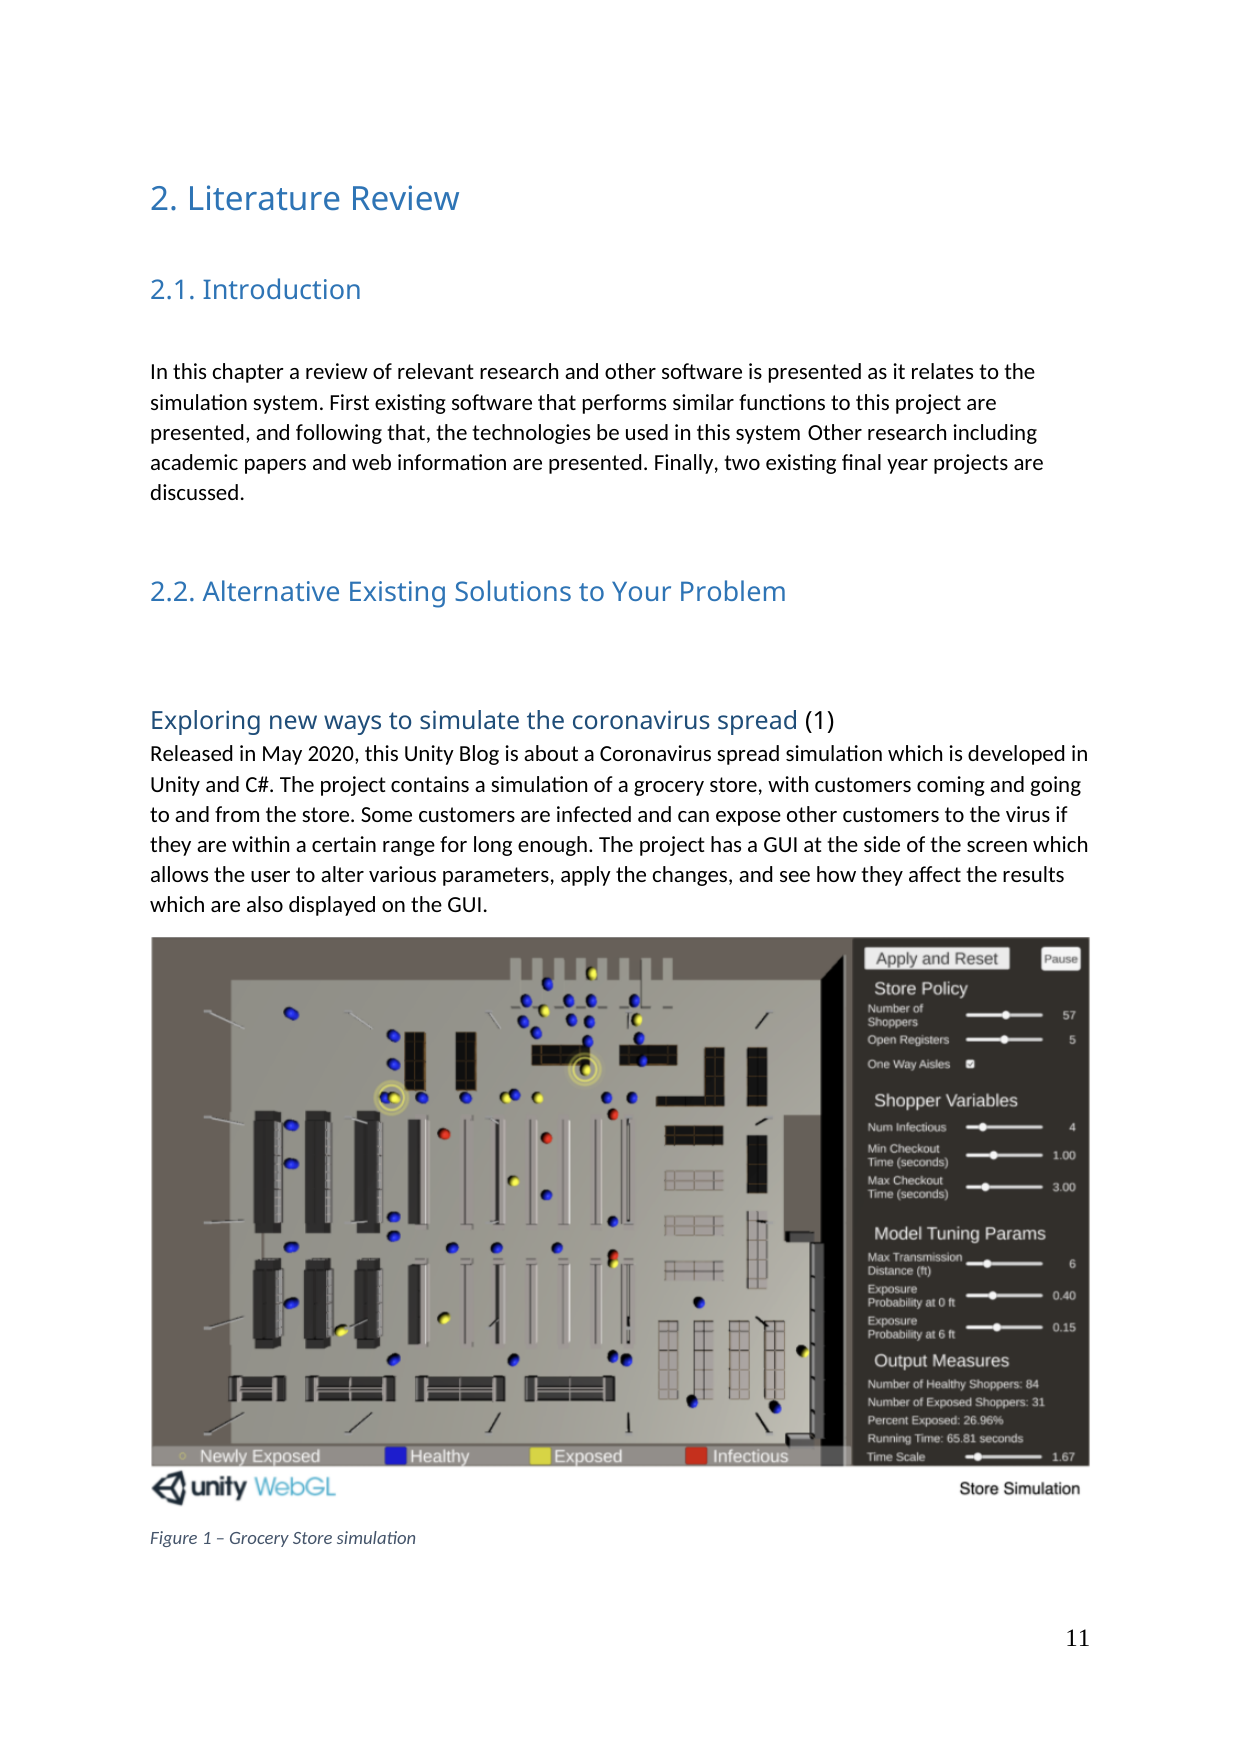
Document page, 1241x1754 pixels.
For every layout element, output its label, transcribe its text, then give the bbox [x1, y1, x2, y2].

subtitle 2.1. Introduction [150, 271, 1090, 308]
text In this chapter a review of relevant research and other software is presented as it relates to the simulation system. First existing software that performs similar functions to this project are presented, and following that, the technologies be used in this system Other research including academic papers and web information are presented. Finally, two existing final year projects are discussed. [150, 357, 1090, 506]
picture [150, 937, 1091, 1507]
text Released in May 2020, this Unity Blog is about a Coronavirus spread simulation which is developed in Unity and C#. The project contains a simulation of a grocery store, with customers coming and going to and from the store. Some customers are infected and can expose other customers to the virus if they are within a certain range for long enough. The project has a GUI at the side of the screen which allows the user to alter various parameters, apply the changes, and see how they affect the results which are also displayed on the GUI. [150, 739, 1090, 918]
subtitle Exploring new ways to simulate the coronavirus spread (1) [150, 703, 1090, 737]
subtitle 2.2. Alternative Existing Solutions to Your Problem [150, 572, 1090, 609]
subtitle 2. Literature Review [150, 175, 1090, 220]
